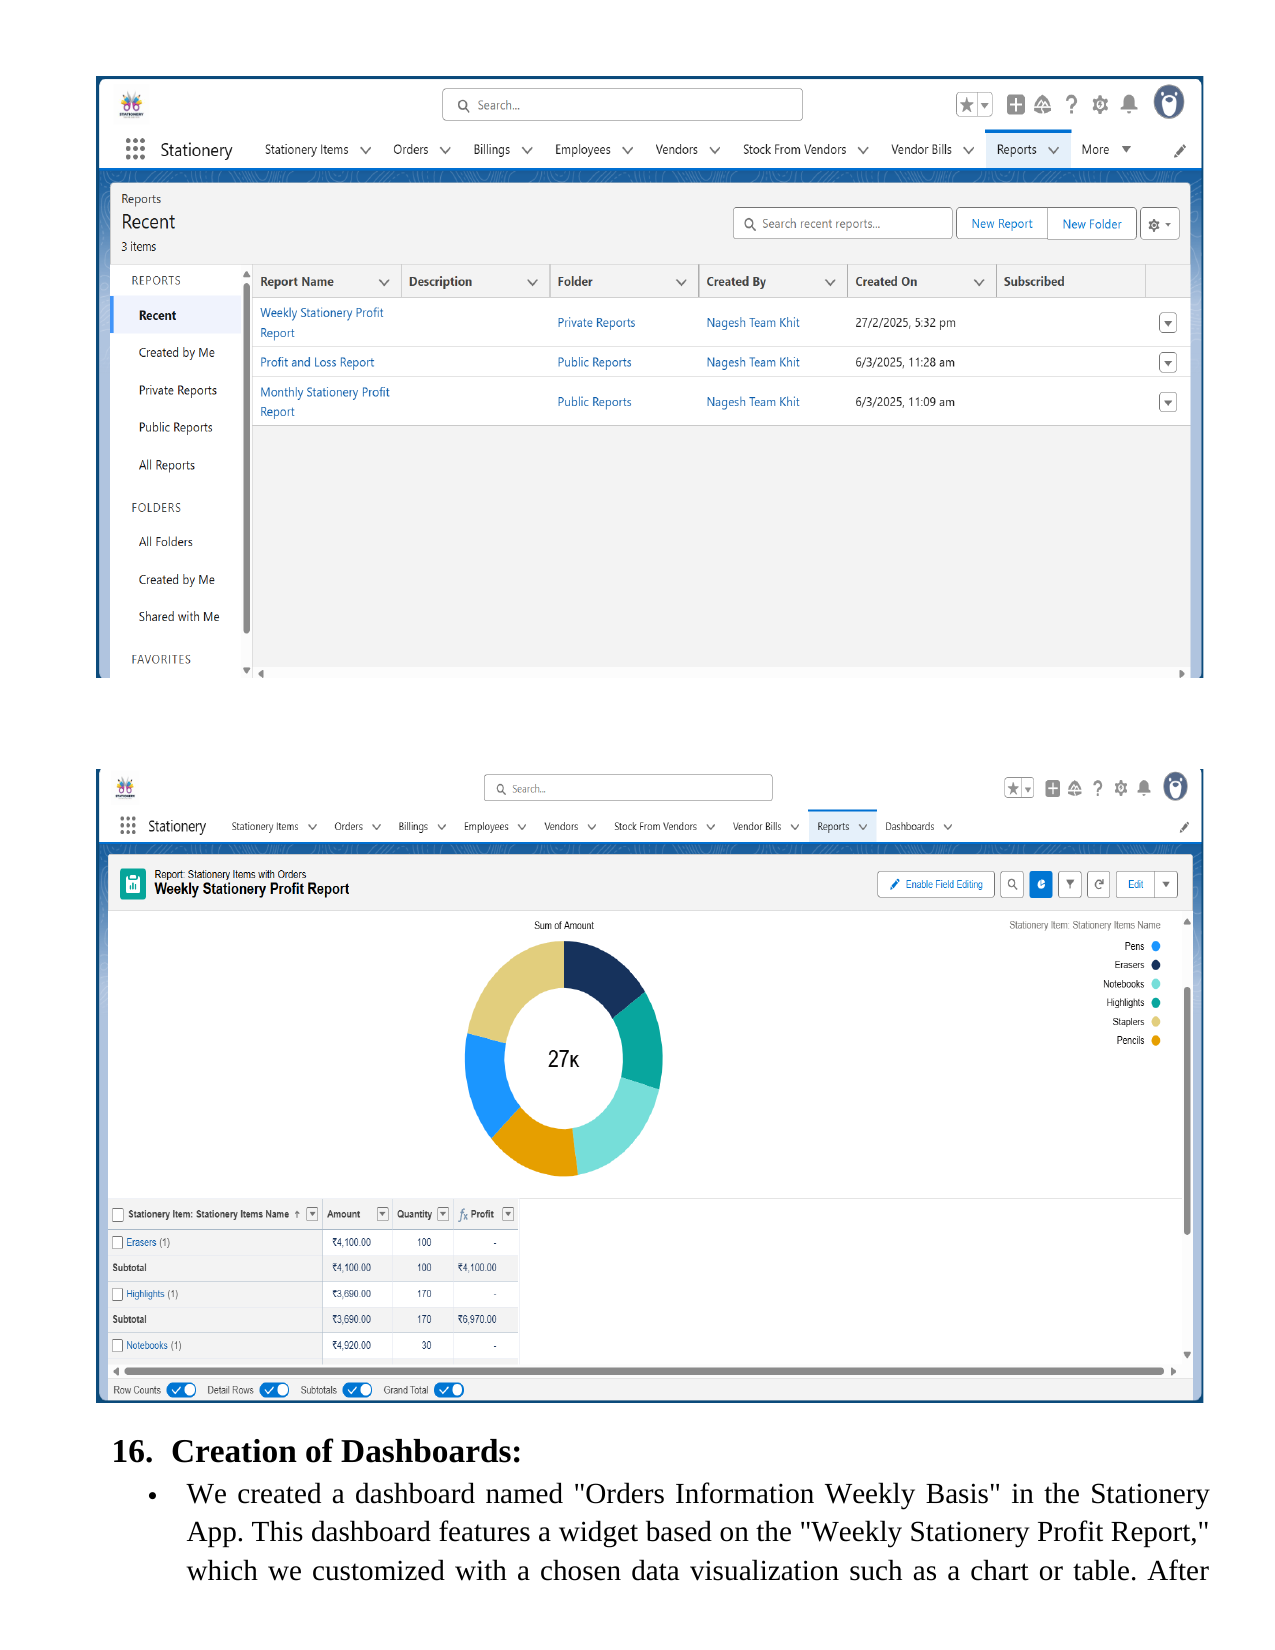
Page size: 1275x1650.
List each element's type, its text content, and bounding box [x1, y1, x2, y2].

picture [96, 76, 1204, 678]
list Creation of Dashboards: [111, 1432, 1211, 1470]
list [149, 1476, 1211, 1586]
picture [96, 769, 1204, 1403]
